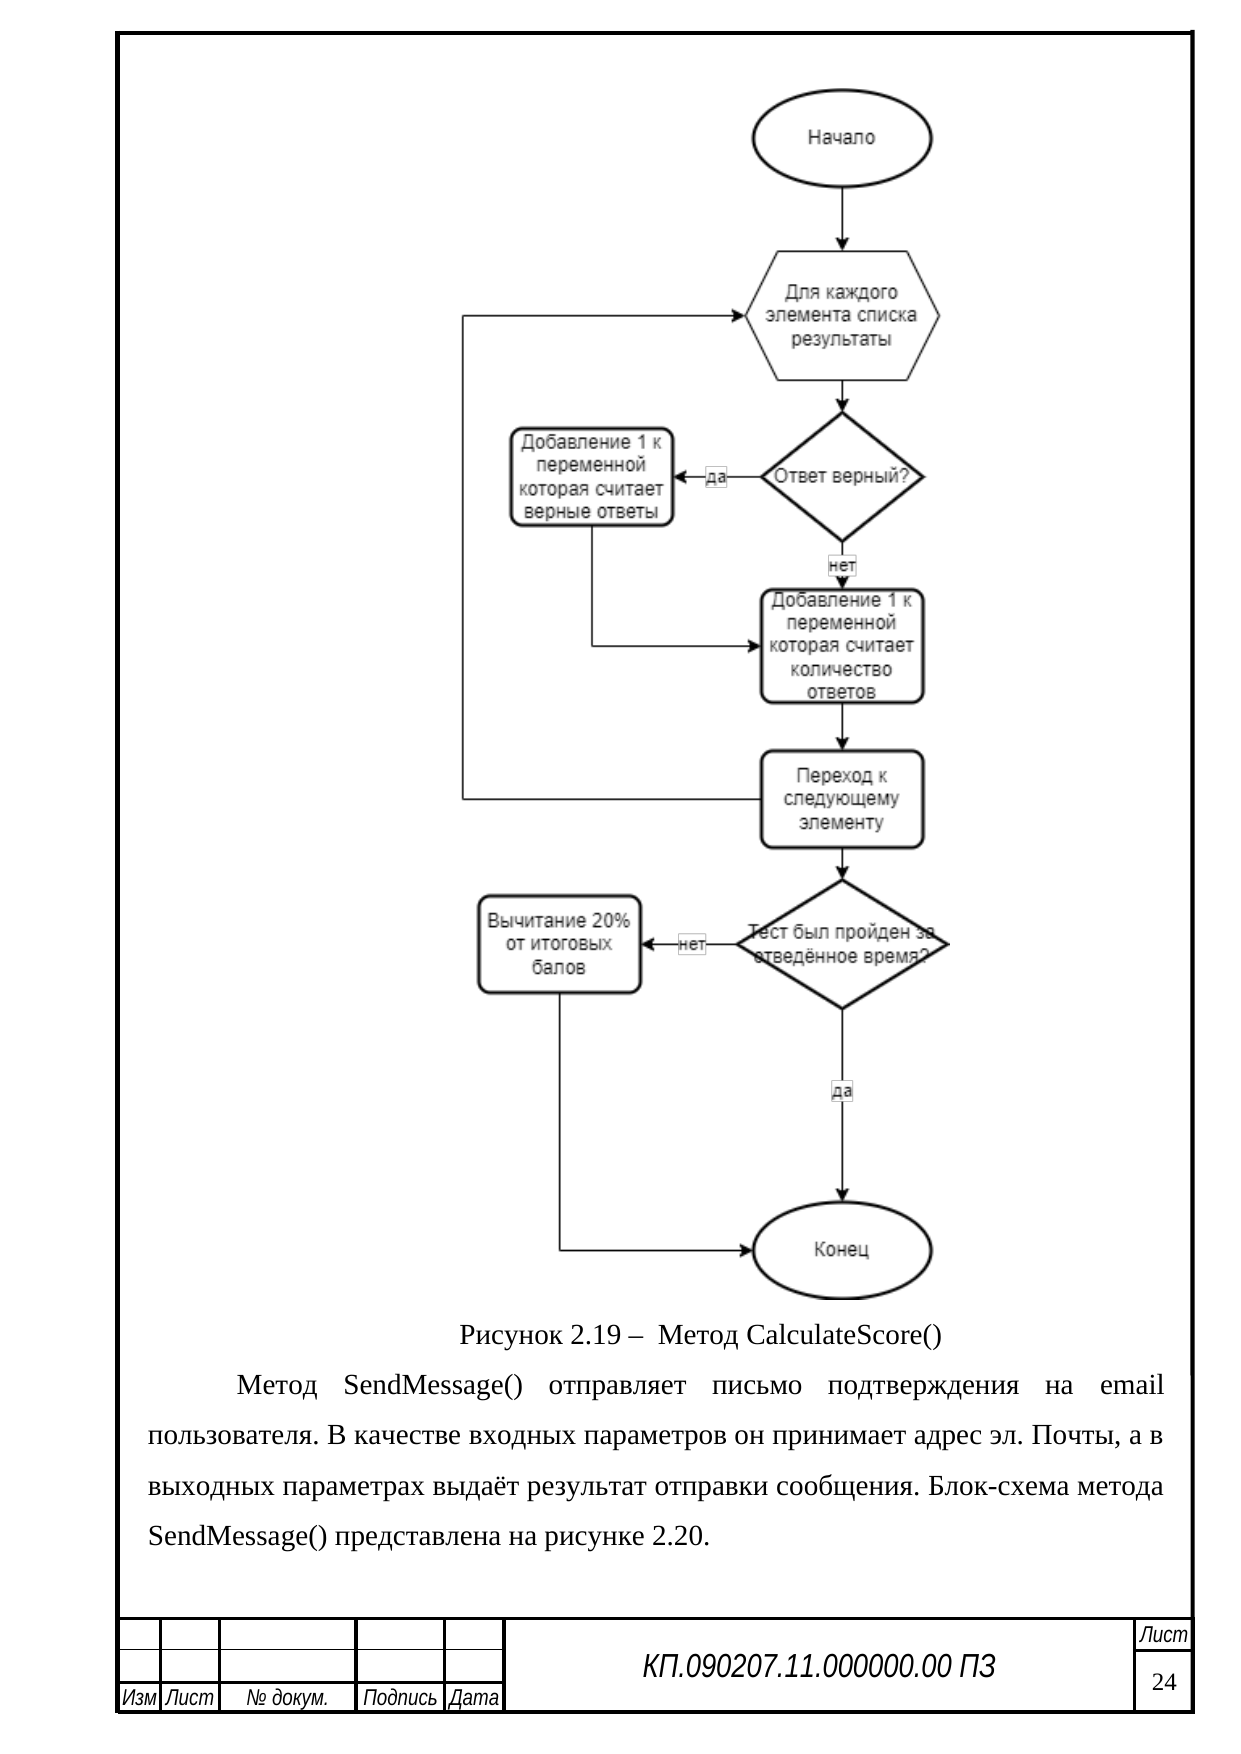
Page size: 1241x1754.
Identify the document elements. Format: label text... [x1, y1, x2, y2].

text Метод SendMessage() отправляет письмо подтверждения на email пользователя. В качестве входных параметров он принимает адрес эл. Почты, а в выходных параметрах выдаёт результат отправки сообщения. Блок-схема метода SendMessage() представлена на рисунке 2.20. [148, 1367, 1164, 1552]
text Рисунок 2.19 – Метод CalculateScore() [148, 1317, 1164, 1350]
picture [451, 88, 950, 1300]
